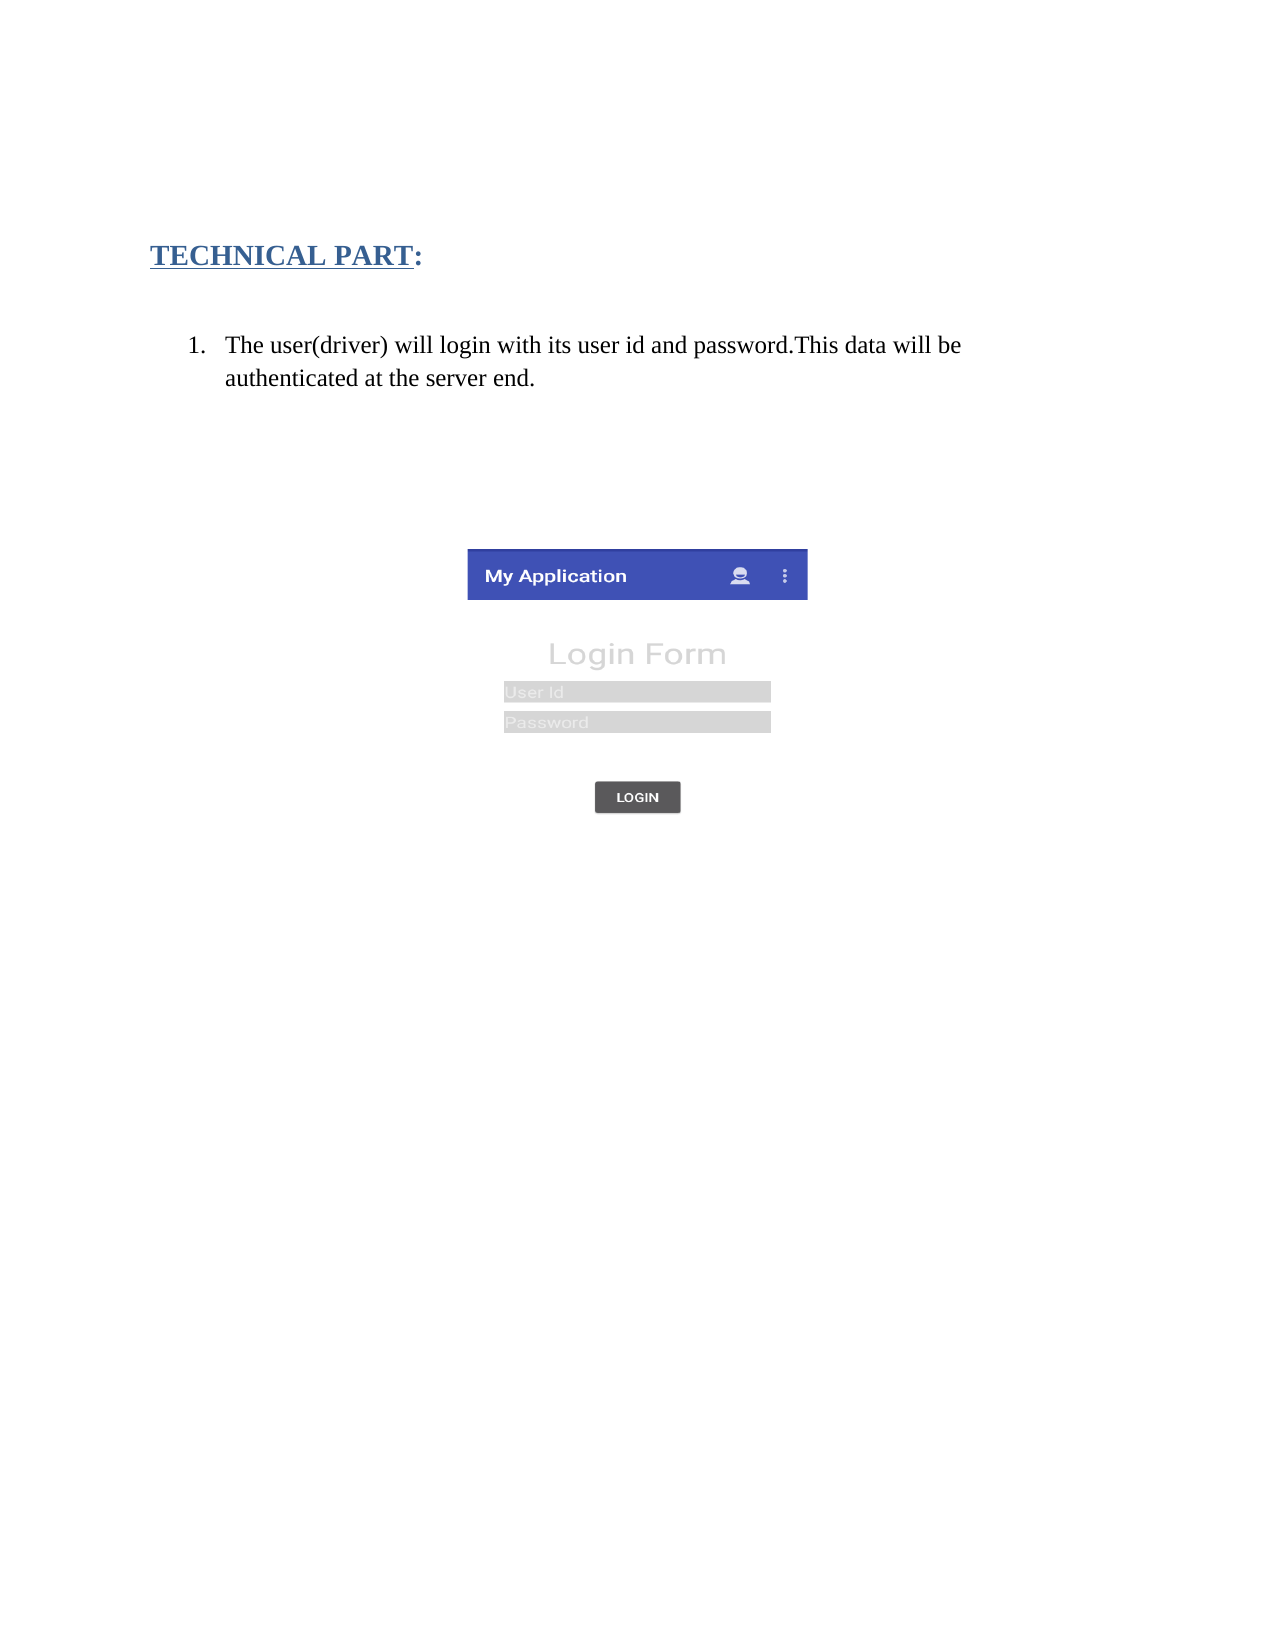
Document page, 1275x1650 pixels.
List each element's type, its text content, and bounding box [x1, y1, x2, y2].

list The user(driver) will login with its user id and password.This data will be [187, 330, 1125, 359]
subtitle TECHNICAL PART: [150, 238, 1125, 272]
list authenticated at the server end. [225, 363, 1125, 392]
picture [467, 549, 808, 994]
